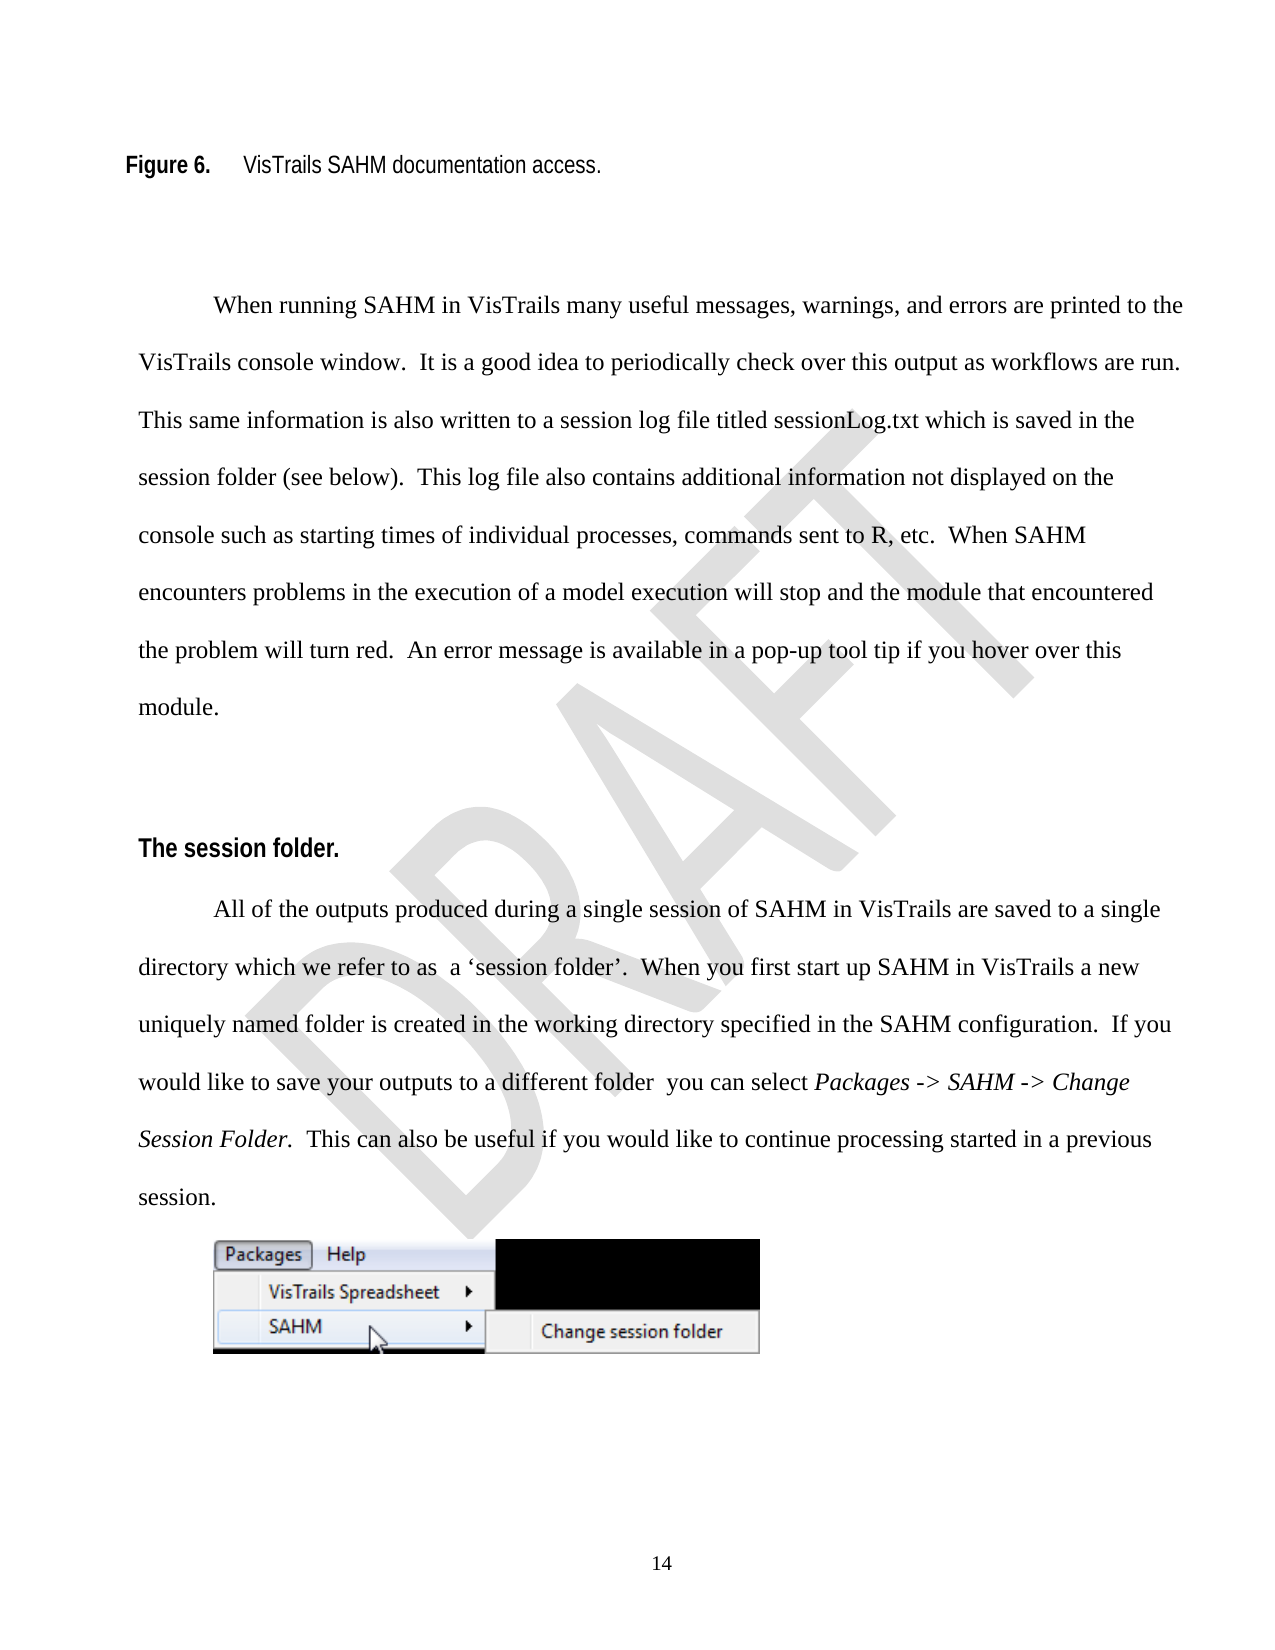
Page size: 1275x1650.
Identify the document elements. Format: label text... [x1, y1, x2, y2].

picture [213, 1239, 760, 1354]
text All of the outputs produced during a single session of SAHM in VisTrails are saved to a single directory which we refer to as a ‘session folder’. When you first start up SAHM in VisTrails a new uniquely named folder is created in the working directory specified in the SAHM configuration. If you would like to save your outputs to a different folder you can select Packages -> SAHM -> Change Session Folder. This can also be useful if you would like to continue processing started in a previous session. [138, 894, 1185, 1211]
subtitle The session folder. [138, 832, 1185, 863]
text When running SAHM in VisTrails many useful messages, warnings, and errors are printed to the VisTrails console window. It is a good idea to periodically check over this output as workflows are run. This same information is also written to a session log file titled sessionLog.txt which is saved in the session folder (see below). This log file also contains additional information not displayed on the console such as starting times of individual processes, commands sent to R, etc. When SAHM encounters problems in the execution of a model execution will stop and the module that encountered the problem will turn red. An error message is available in a pop-up tool tip if you hover over this module. [138, 290, 1185, 721]
text VisTrails SAHM documentation access. [168, 150, 1185, 179]
